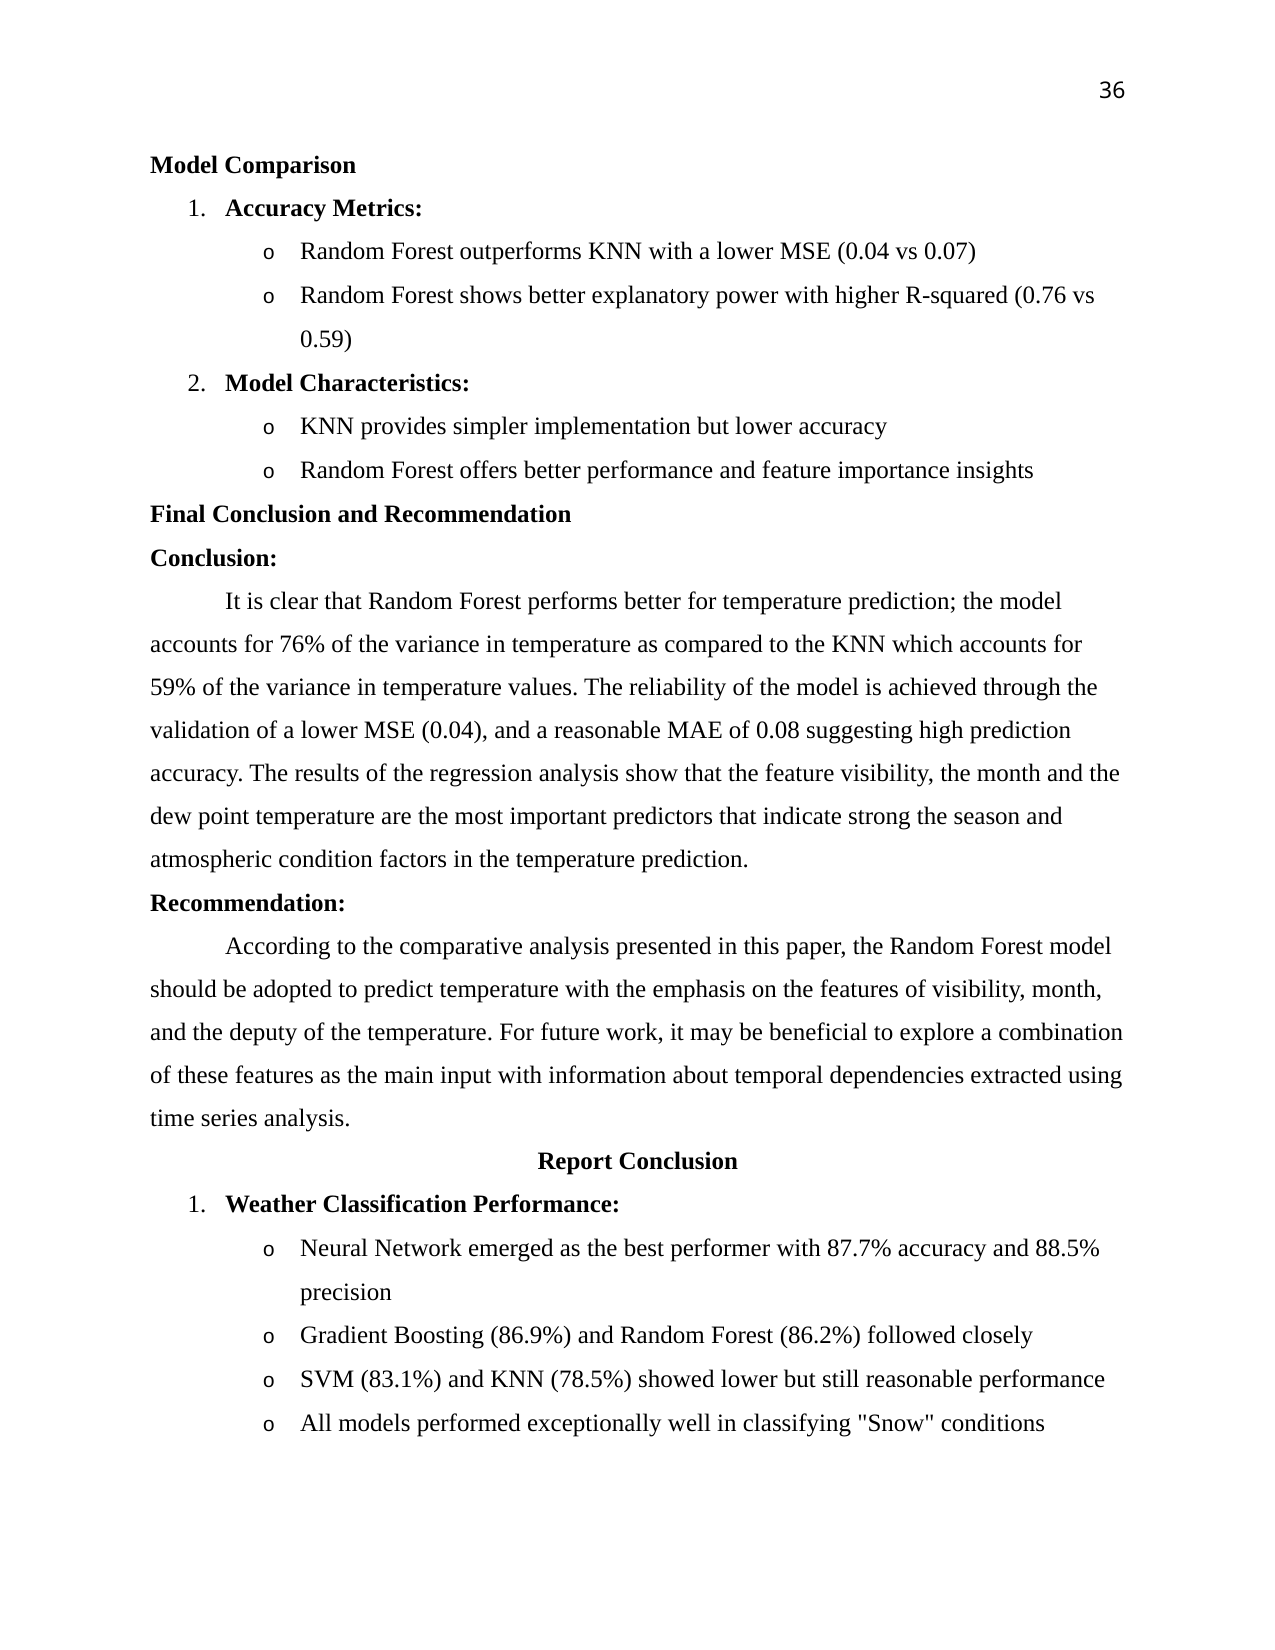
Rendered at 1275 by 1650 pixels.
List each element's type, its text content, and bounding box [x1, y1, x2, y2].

list Random Forest outperforms KNN with a lower MSE (0.04 vs 0.07) [262, 236, 1125, 266]
list Gradient Boosting (86.9%) and Random Forest (86.2%) followed closely [262, 1320, 1125, 1349]
list Random Forest offers better performance and feature importance insights [262, 455, 1125, 485]
text Recommendation: [150, 888, 1125, 916]
list KNN provides simpler implementation but lower accuracy [262, 411, 1125, 440]
list Weather Classification Performance: [187, 1189, 1125, 1218]
list Accuracy Metrics: [187, 193, 1125, 222]
list Neural Network emerged as the best performer with 87.7% accuracy and 88.5% precision [262, 1233, 1125, 1305]
text Final Conclusion and Recommendation [150, 499, 1125, 528]
text It is clear that Random Forest performs better for temperature prediction; the model accounts for 76% of the variance in temperature as compared to the KNN which accounts for 59% of the variance in temperature values. The reliability of the model is achieved through the validation of a lower MSE (0.04), and a reasonable MAE of 0.08 suggesting high prediction accuracy. The results of the regression analysis show that the feature visibility, the month and the dew point temperature are the most important predictors that indicate strong the season and atmospheric condition factors in the temperature prediction. [150, 586, 1125, 873]
list All models performed exceptionally well in classifying "Snow" conditions [262, 1408, 1125, 1438]
text Model Comparison [150, 150, 1125, 179]
list SVM (83.1%) and KNN (78.5%) showed lower but still reasonable performance [262, 1364, 1125, 1394]
text According to the comparative analysis presented in this paper, the Random Forest model should be adopted to predict temperature with the emphasis on the features of visibility, month, and the deputy of the temperature. For future work, it may be beneficial to explore a combination of these features as the main input with information about temporal dependencies extracted using time series analysis. [150, 931, 1125, 1132]
list Model Characteristics: [187, 368, 1125, 396]
text Report Conclusion [150, 1146, 1125, 1175]
text Conclusion: [150, 543, 1125, 571]
list Random Forest shows better explanatory power with higher R-squared (0.76 vs 0.59) [262, 281, 1125, 353]
